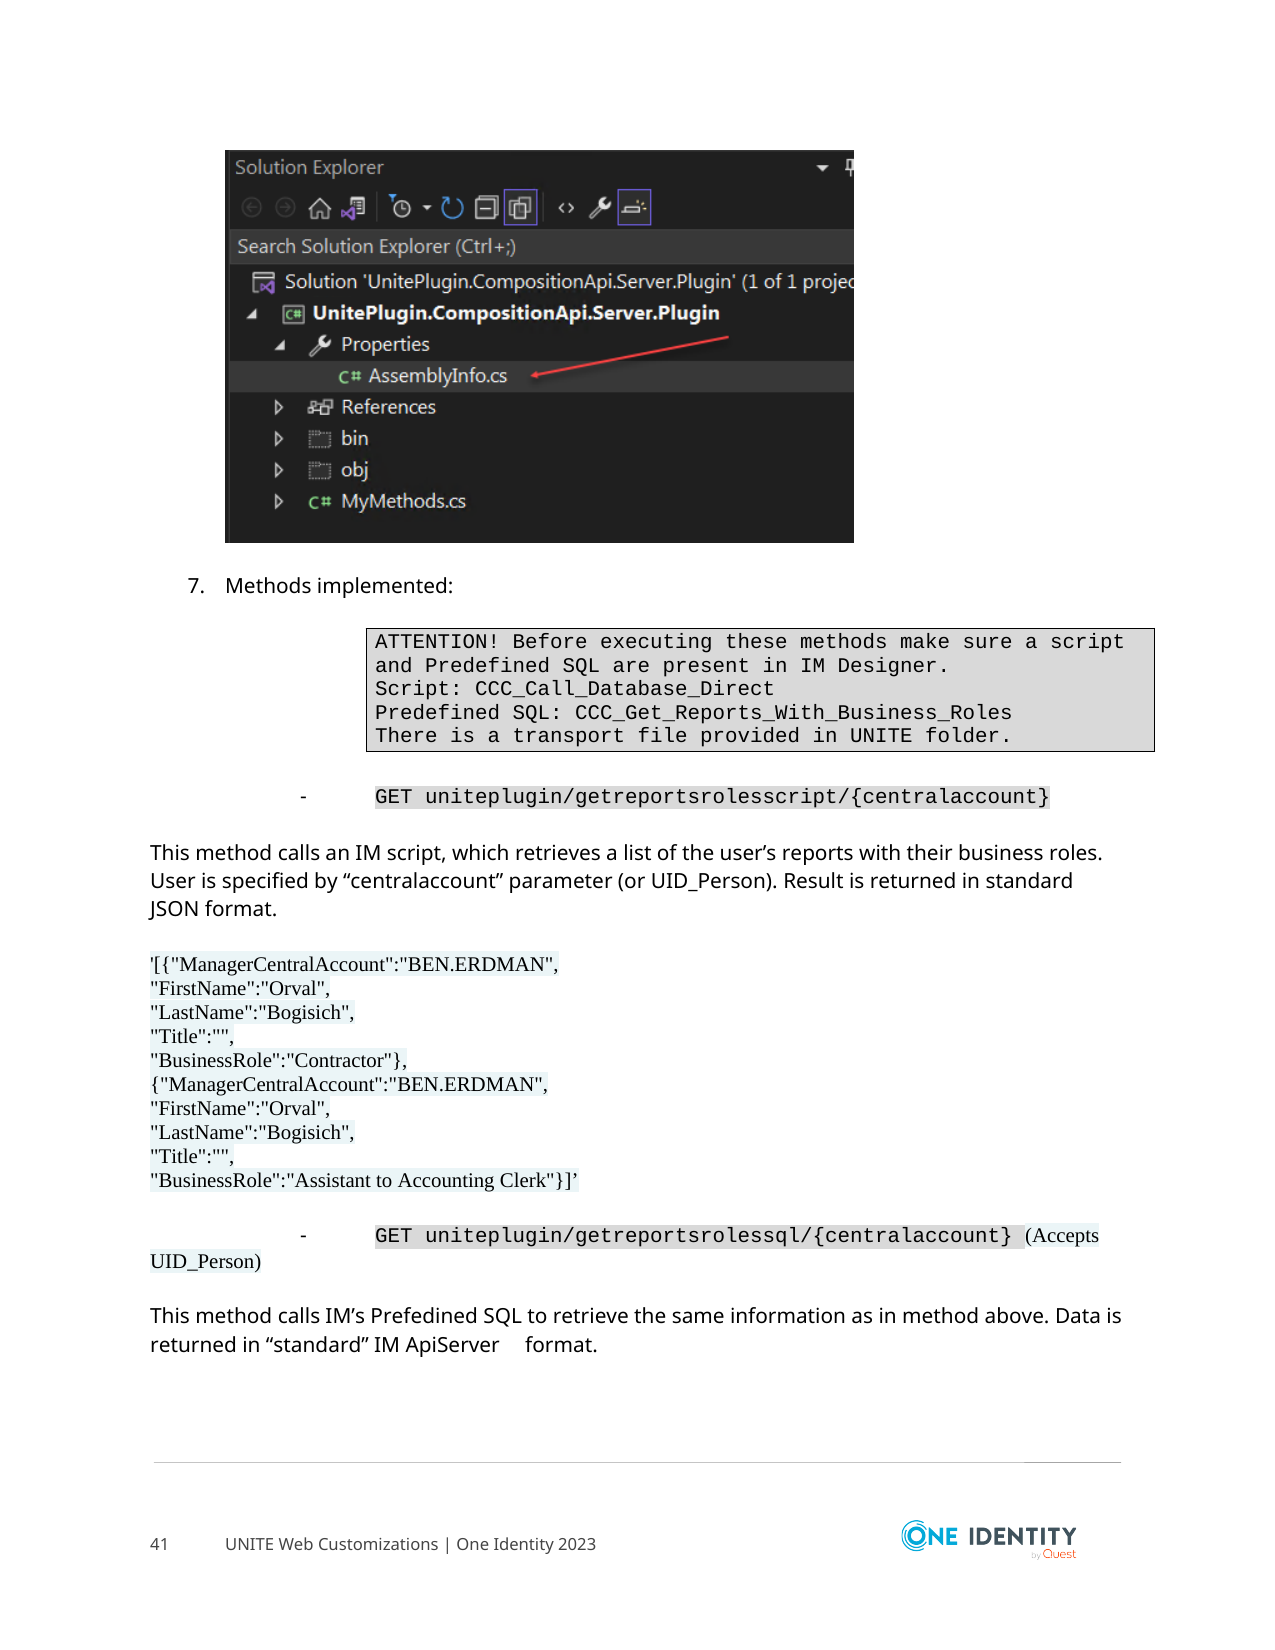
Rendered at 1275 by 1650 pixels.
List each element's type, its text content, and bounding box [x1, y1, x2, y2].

text Predefined SQL: CCC_Get_Reports_With_Business_Roles [367, 699, 1154, 722]
picture [901, 1520, 1077, 1560]
text Script: CCC_Call_Database_Direct [367, 675, 1154, 699]
text ATTENTION! Before executing these methods make sure a script and Predefined SQL are present in IM Designer. [367, 629, 1154, 675]
text This method calls IM’s Prefedined SQL to retrieve the same information as in method above. Data is returned in “standard” IM ApiServer format. [150, 1302, 1125, 1387]
text '[{"ManagerCentralAccount":"BEN.ERDMAN", "FirstName":"Orval", "LastName":"Bogisich", "Title":"", "BusinessRole":"Contractor"}, {"ManagerCentralAccount":"BEN.ERDMAN", "FirstName":"Orval", "LastName":"Bogisich", "Title":"", "BusinessRole":"Assistant to Accounting Clerk"}]’ [150, 923, 1125, 1192]
picture [912, 1531, 921, 1541]
picture [901, 1520, 910, 1529]
text There is a transport file provided in UNITE folder. [367, 722, 1154, 751]
text - GET uniteplugin/getreportsrolesscript/{centralaccount} [150, 781, 1125, 838]
text This method calls an IM script, which retrieves a list of the user’s reports with their business roles. User is specified by “centralaccount” parameter (or UID_Person). Result is returned in standard JSON format. [150, 838, 1125, 923]
picture [225, 150, 854, 543]
list Methods implemented: [187, 571, 1125, 599]
text - GET uniteplugin/getreportsrolessql/{centralaccount} (Accepts UID_Person) [150, 1221, 1125, 1302]
picture [905, 1522, 918, 1531]
